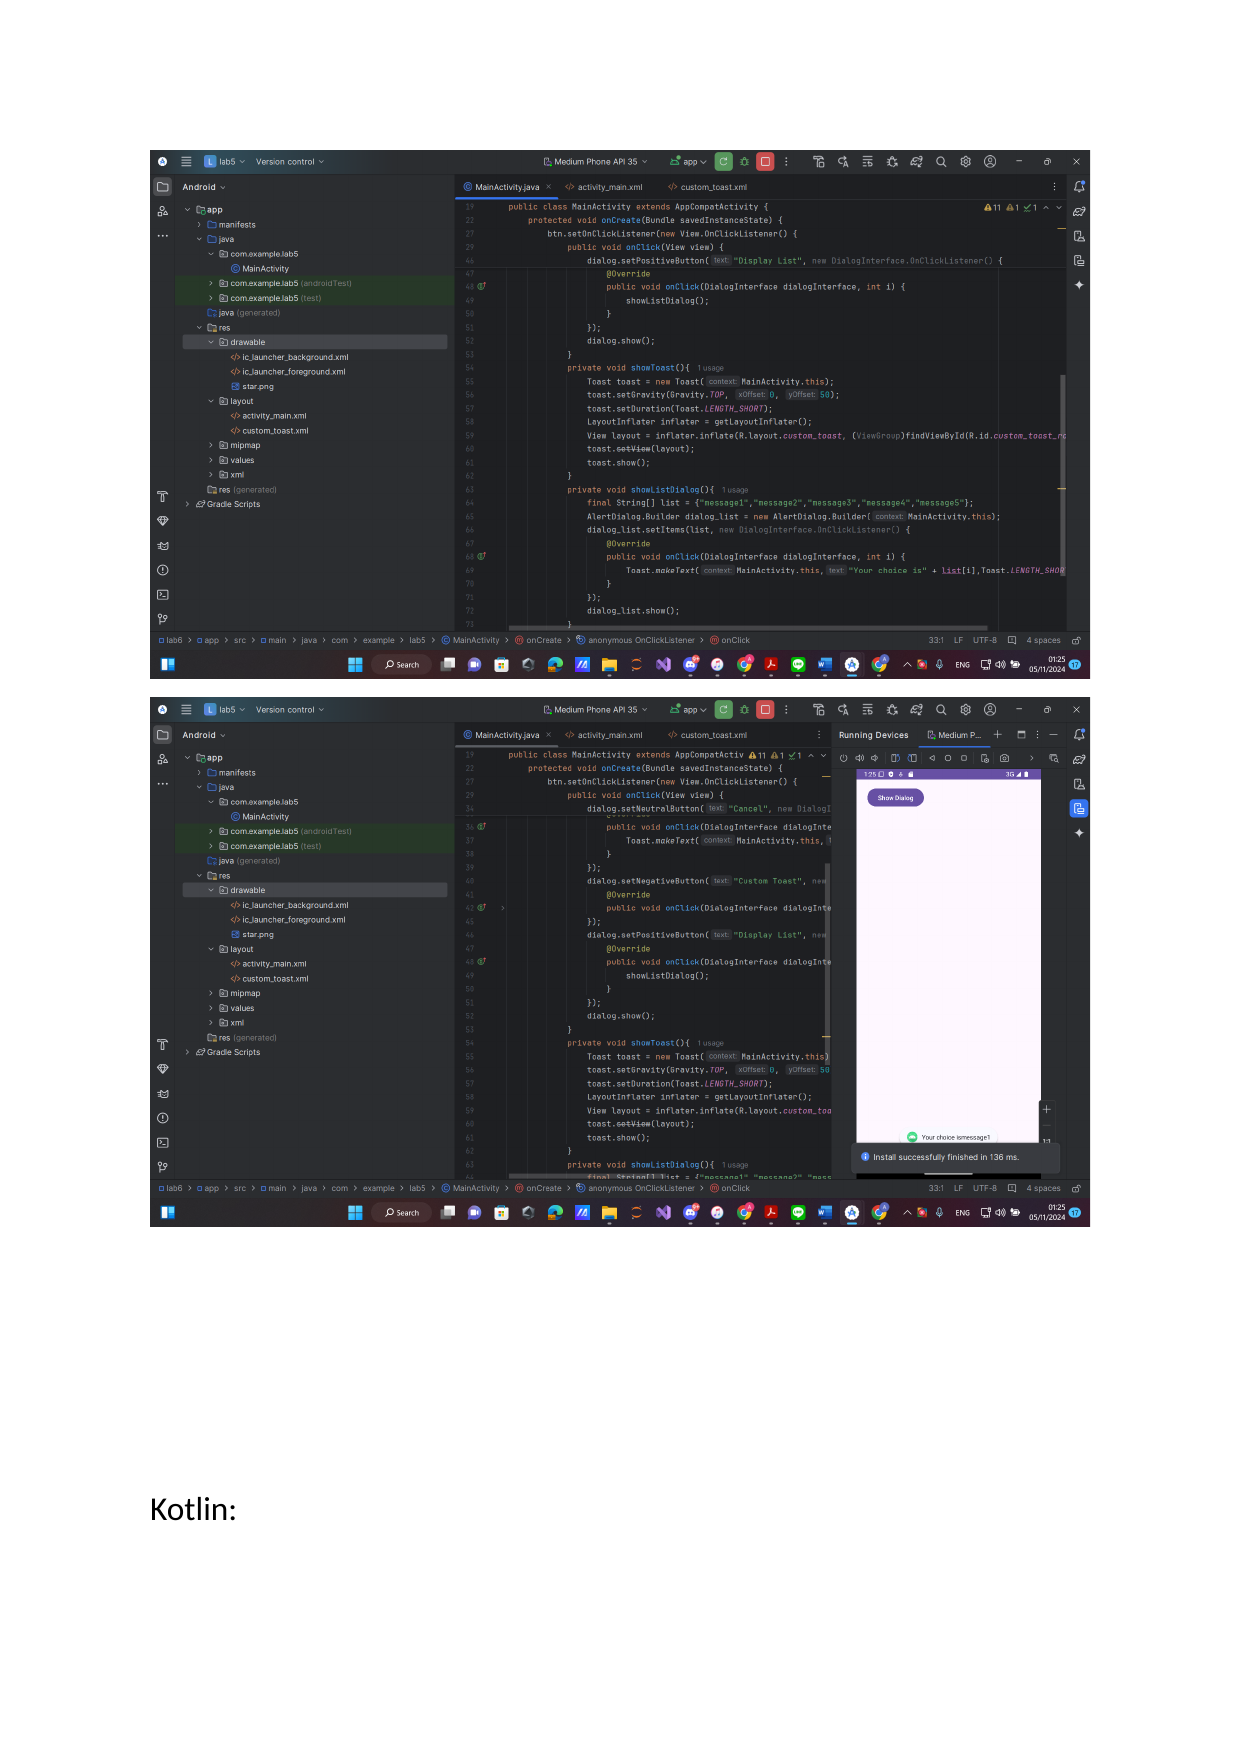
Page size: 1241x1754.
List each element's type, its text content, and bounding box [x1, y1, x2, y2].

text Kotlin: [150, 1488, 1090, 1529]
picture [150, 150, 1091, 679]
picture [150, 697, 1091, 1227]
